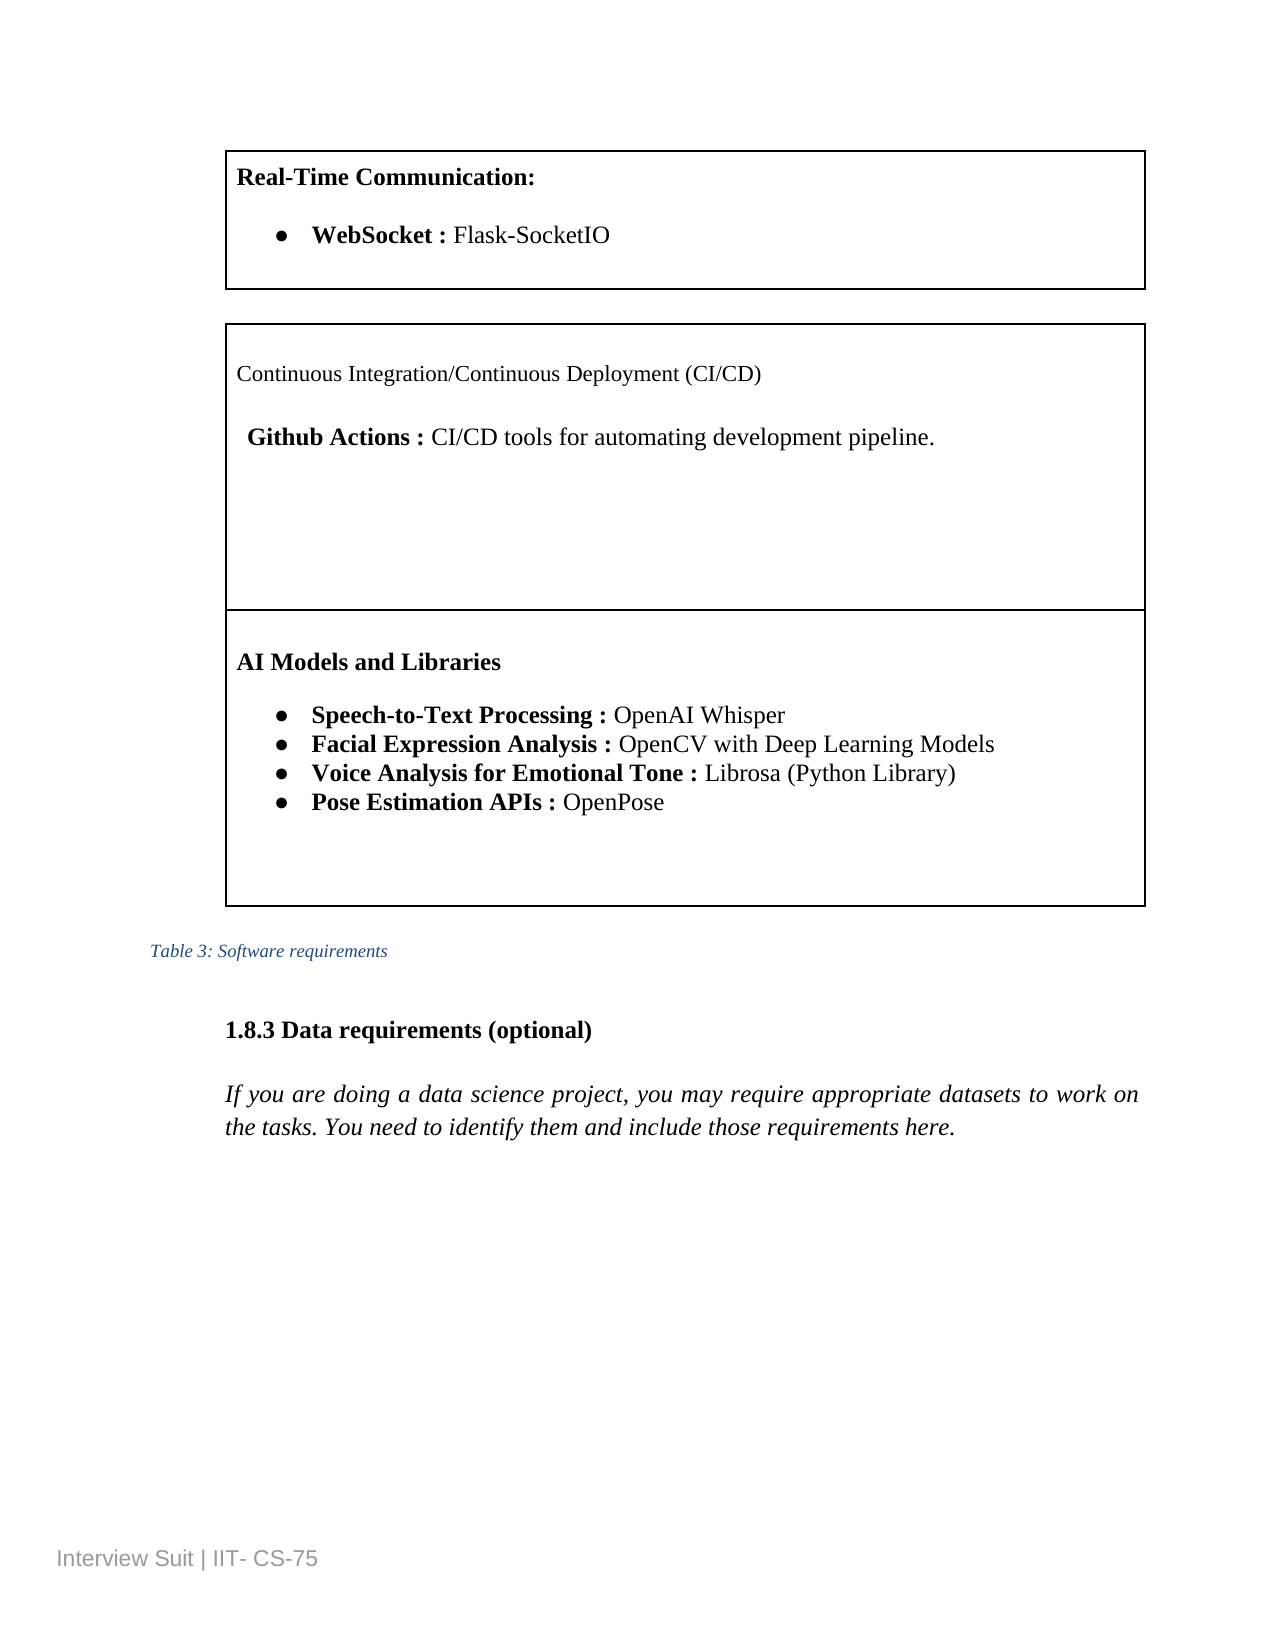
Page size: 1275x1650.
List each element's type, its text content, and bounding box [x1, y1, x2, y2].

text 1.8.3 Data requirements (optional) [225, 1015, 1144, 1044]
text If you are doing a data science project, you may require appropriate datasets to work on the tasks. You need to identify them and include those requirements here. [225, 1079, 1144, 1141]
